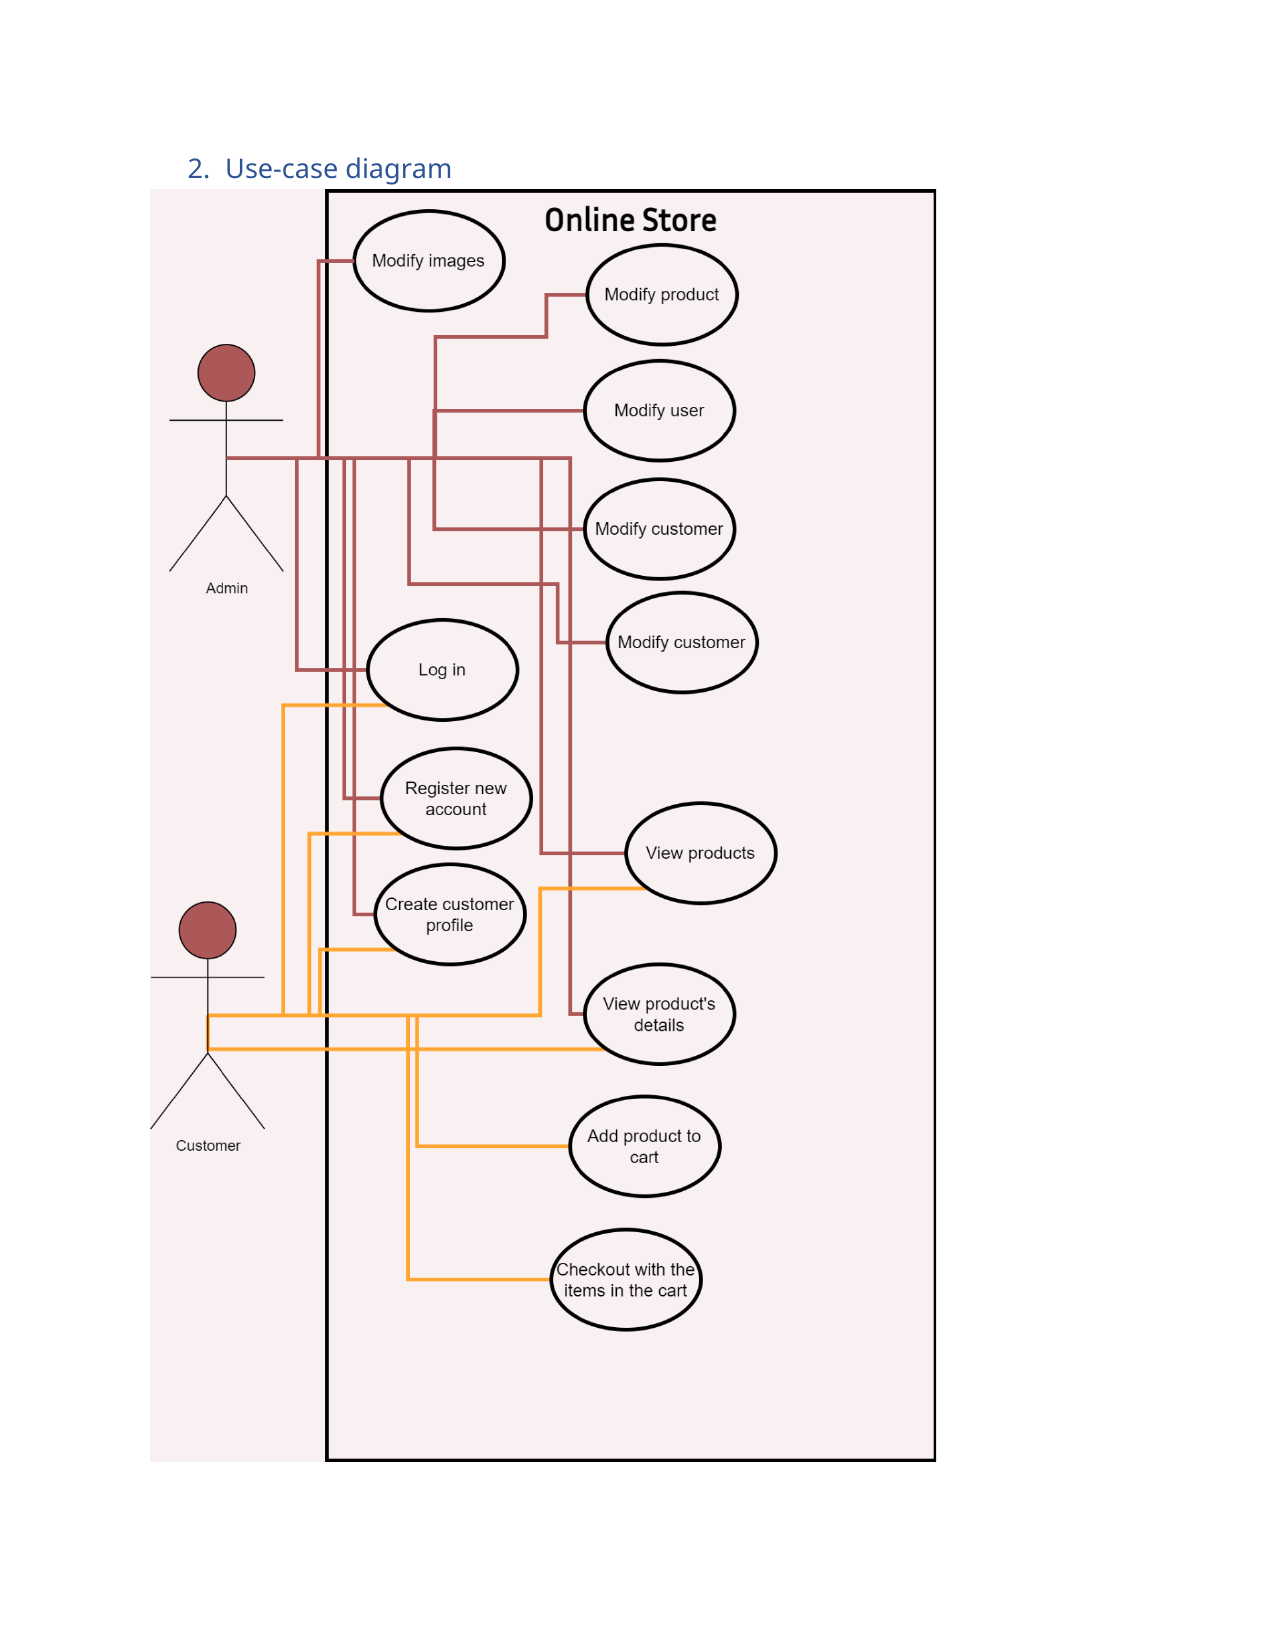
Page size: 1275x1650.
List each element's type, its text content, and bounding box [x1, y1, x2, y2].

subtitle Use-case diagram [187, 150, 1125, 187]
picture [150, 189, 937, 1462]
